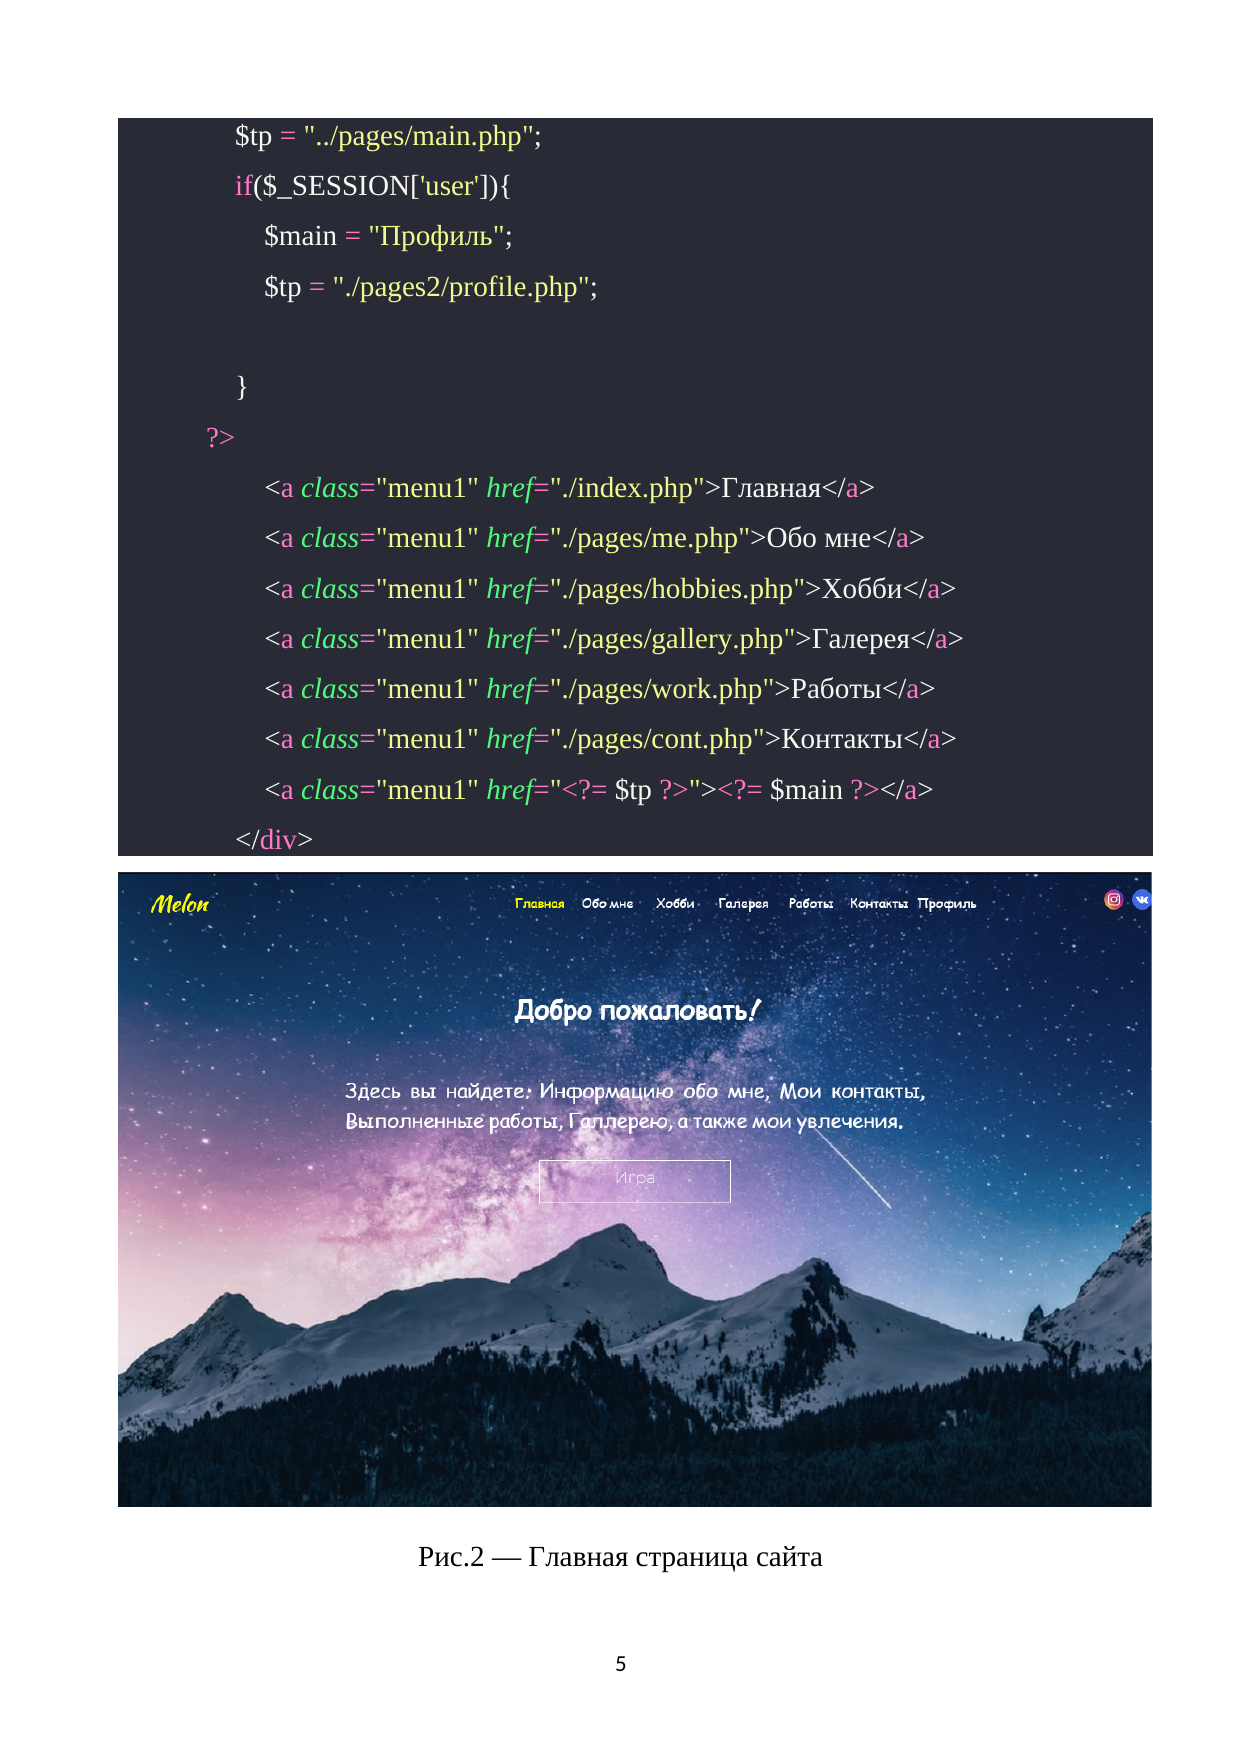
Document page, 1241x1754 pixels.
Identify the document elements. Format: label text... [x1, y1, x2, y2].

text if($_SESSION['user']){ [118, 168, 1153, 202]
text Рис.2 — Главная страница сайта [118, 1539, 1123, 1573]
text $main = "Профиль"; [118, 218, 1153, 252]
text <a class="menu1" href="./index.php">Главная</a> [118, 470, 1153, 504]
text <a class="menu1" href="./pages/work.php">Работы</a> [118, 671, 1153, 705]
text </div> [118, 822, 1153, 856]
text <a class="menu1" href="./pages/gallery.php">Галерея</a> [118, 621, 1153, 654]
text <a class="menu1" href="<?= $tp ?>"><?= $main ?></a> [118, 772, 1153, 806]
text <a class="menu1" href="./pages/me.php">Обо мне</a> [118, 520, 1153, 554]
text } [118, 369, 1153, 403]
text ?> [118, 420, 1153, 453]
text $tp = "./pages2/profile.php"; [118, 269, 1153, 302]
text $tp = "../pages/main.php"; [118, 118, 1153, 151]
text <a class="menu1" href="./pages/cont.php">Контакты</a> [118, 722, 1153, 755]
picture [118, 872, 1152, 1507]
text <a class="menu1" href="./pages/hobbies.php">Хобби</a> [118, 571, 1153, 604]
